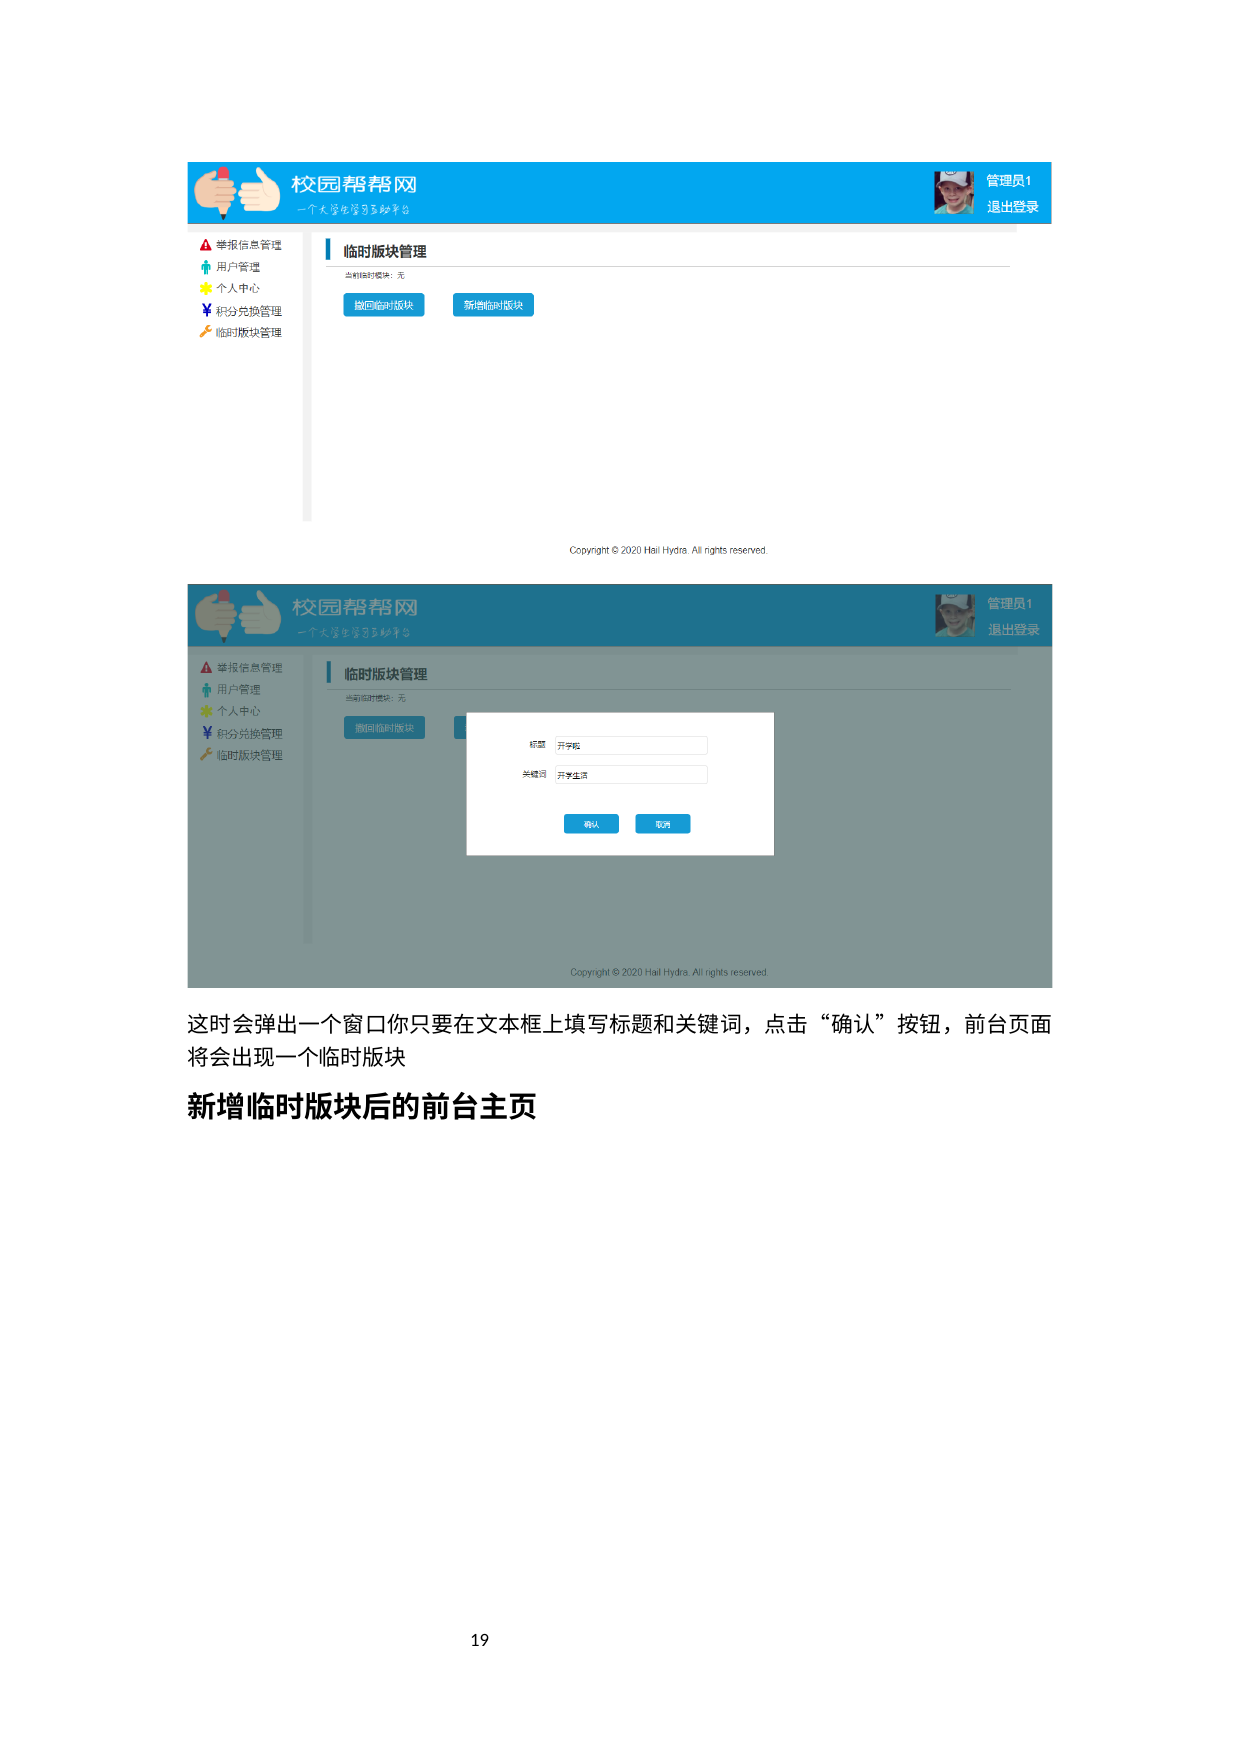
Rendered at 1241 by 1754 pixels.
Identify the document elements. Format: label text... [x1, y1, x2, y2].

picture [935, 172, 973, 213]
picture [293, 176, 300, 192]
picture [344, 176, 365, 192]
picture [239, 168, 280, 211]
picture [370, 177, 390, 191]
list 这时会弹出一个窗口你只要在文本框上填写标题和关键词，点击“确认”按钮，前台页面将会出现一个临时版块 [187, 1007, 1053, 1072]
picture [187, 584, 1053, 988]
text 新增临时版块后的前台主页 [187, 1072, 1053, 1137]
picture [318, 177, 322, 192]
picture [195, 167, 236, 218]
picture [411, 177, 415, 192]
picture [187, 224, 1052, 574]
picture [336, 178, 340, 190]
picture [1015, 175, 1022, 181]
